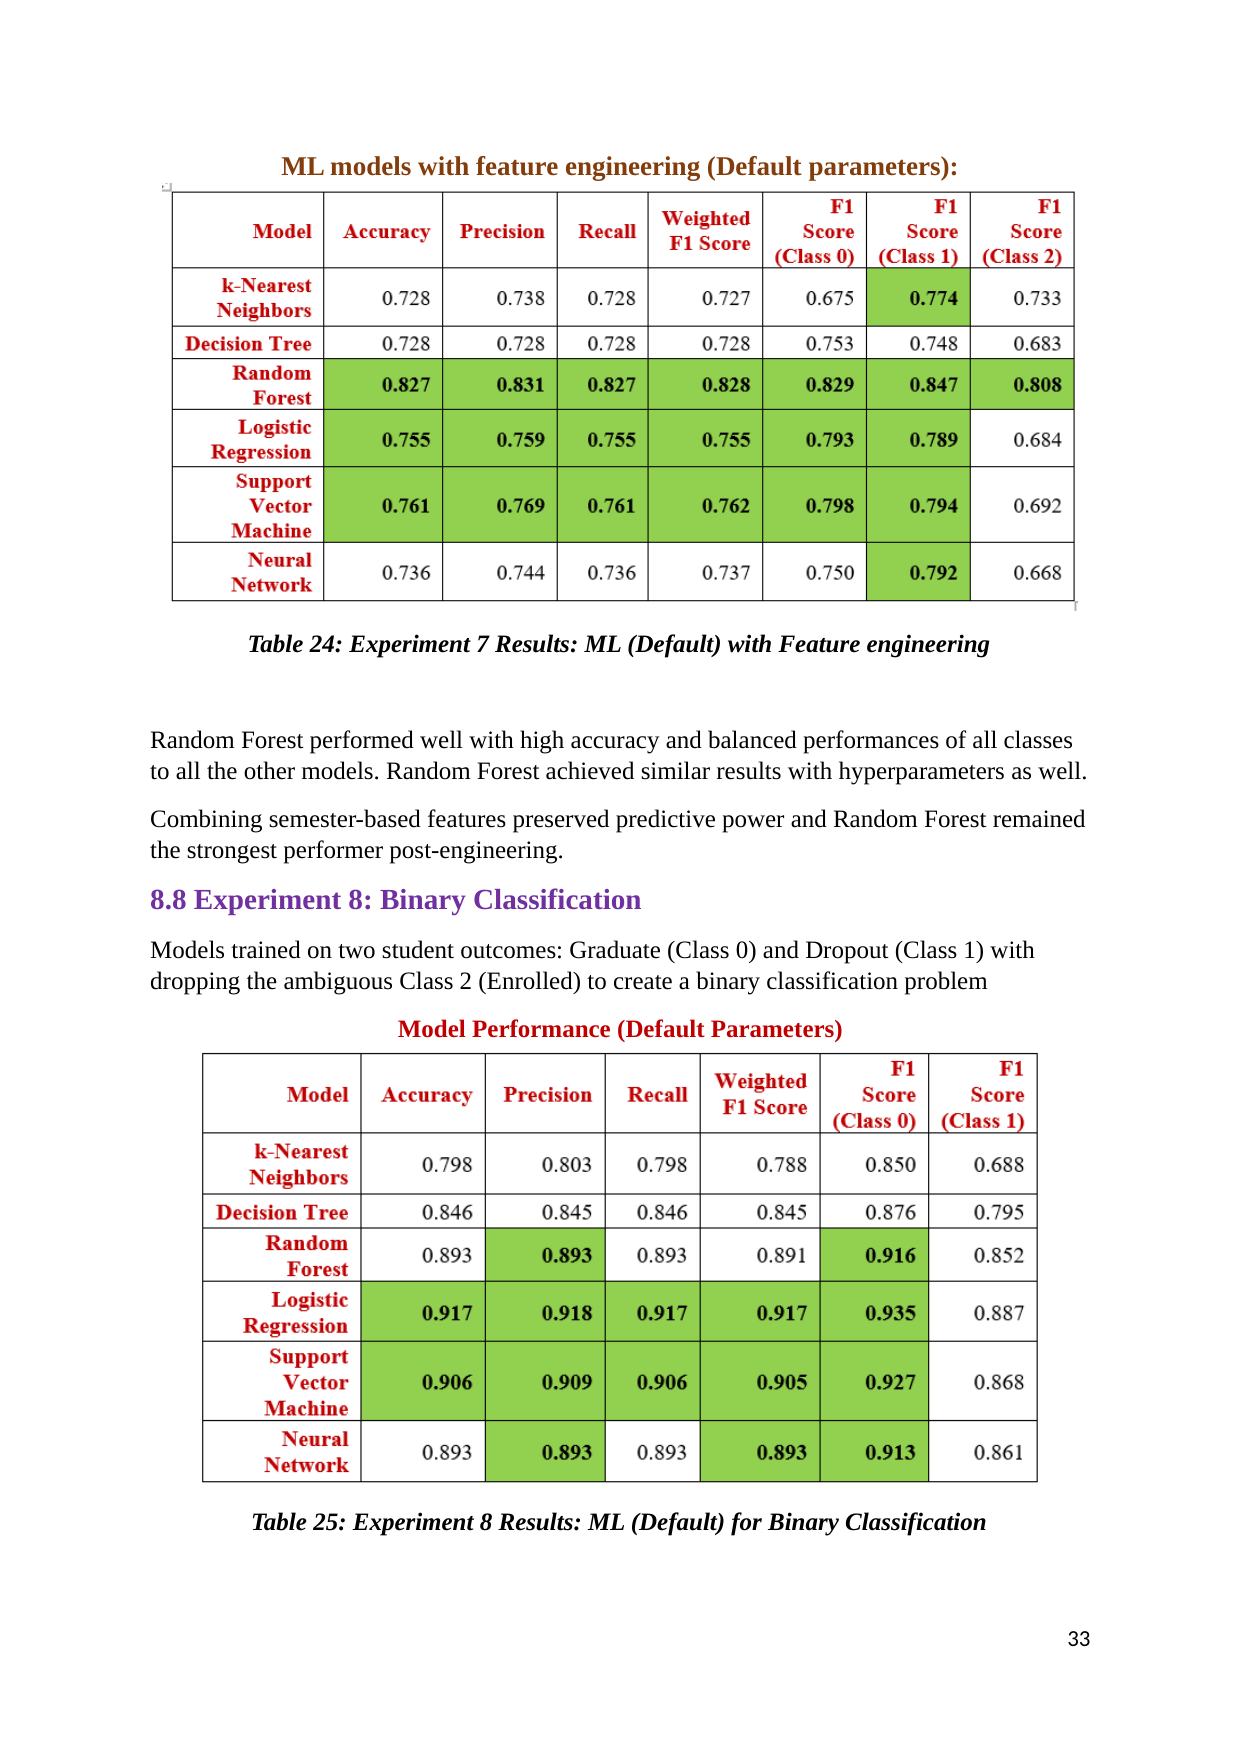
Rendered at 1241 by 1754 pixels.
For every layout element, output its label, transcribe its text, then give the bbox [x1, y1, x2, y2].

picture [192, 1045, 1048, 1488]
text Table 24: Experiment 7 Results: ML (Default) with Feature engineering [150, 629, 1090, 658]
text Random Forest performed well with high accuracy and balanced performances of all classes to all the other models. Random Forest achieved similar results with hyperparameters as well. [150, 725, 1090, 785]
text Table 25: Experiment 8 Results: ML (Default) for Binary Classification [150, 1507, 1090, 1535]
text Combining semester-based features preserved predictive power and Random Forest remained the strongest performer post-engineering. [150, 804, 1090, 863]
text Models trained on two student outcomes: Graduate (Class 0) and Dropout (Class 1) with dropping the ambiguous Class 2 (Enrolled) to create a binary classification problem [150, 935, 1090, 995]
text 8.8 Experiment 8: Binary Classification [150, 882, 1090, 916]
picture [162, 183, 1079, 611]
